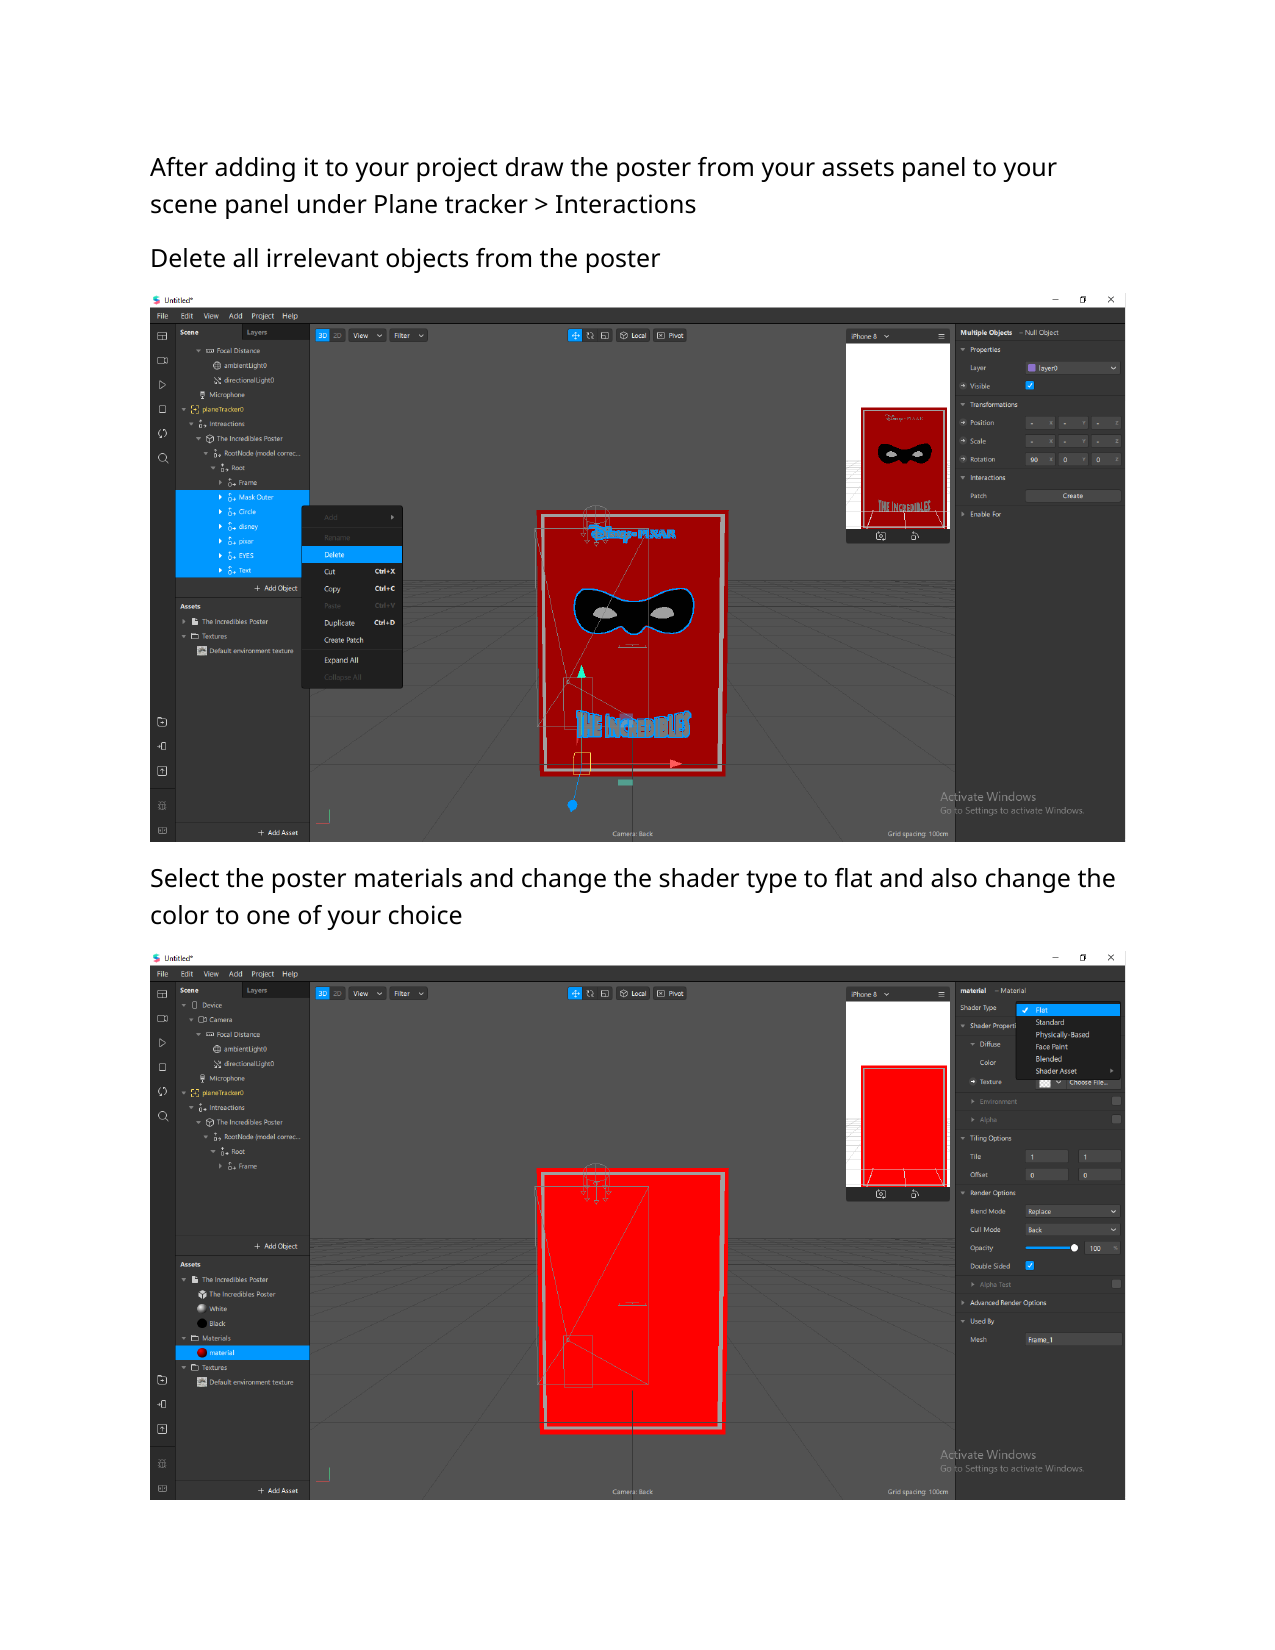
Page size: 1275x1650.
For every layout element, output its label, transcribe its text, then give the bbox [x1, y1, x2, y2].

picture [150, 951, 1125, 1500]
text Select the poster materials and change the shader type to flat and also change the color to one of your choice [150, 861, 1125, 932]
text After adding it to your project draw the poster from your assets panel to your scene panel under Plane tracker > Interactions [150, 150, 1125, 221]
text Delete all irrelevant objects from the poster [150, 240, 1125, 274]
picture [150, 293, 1125, 842]
